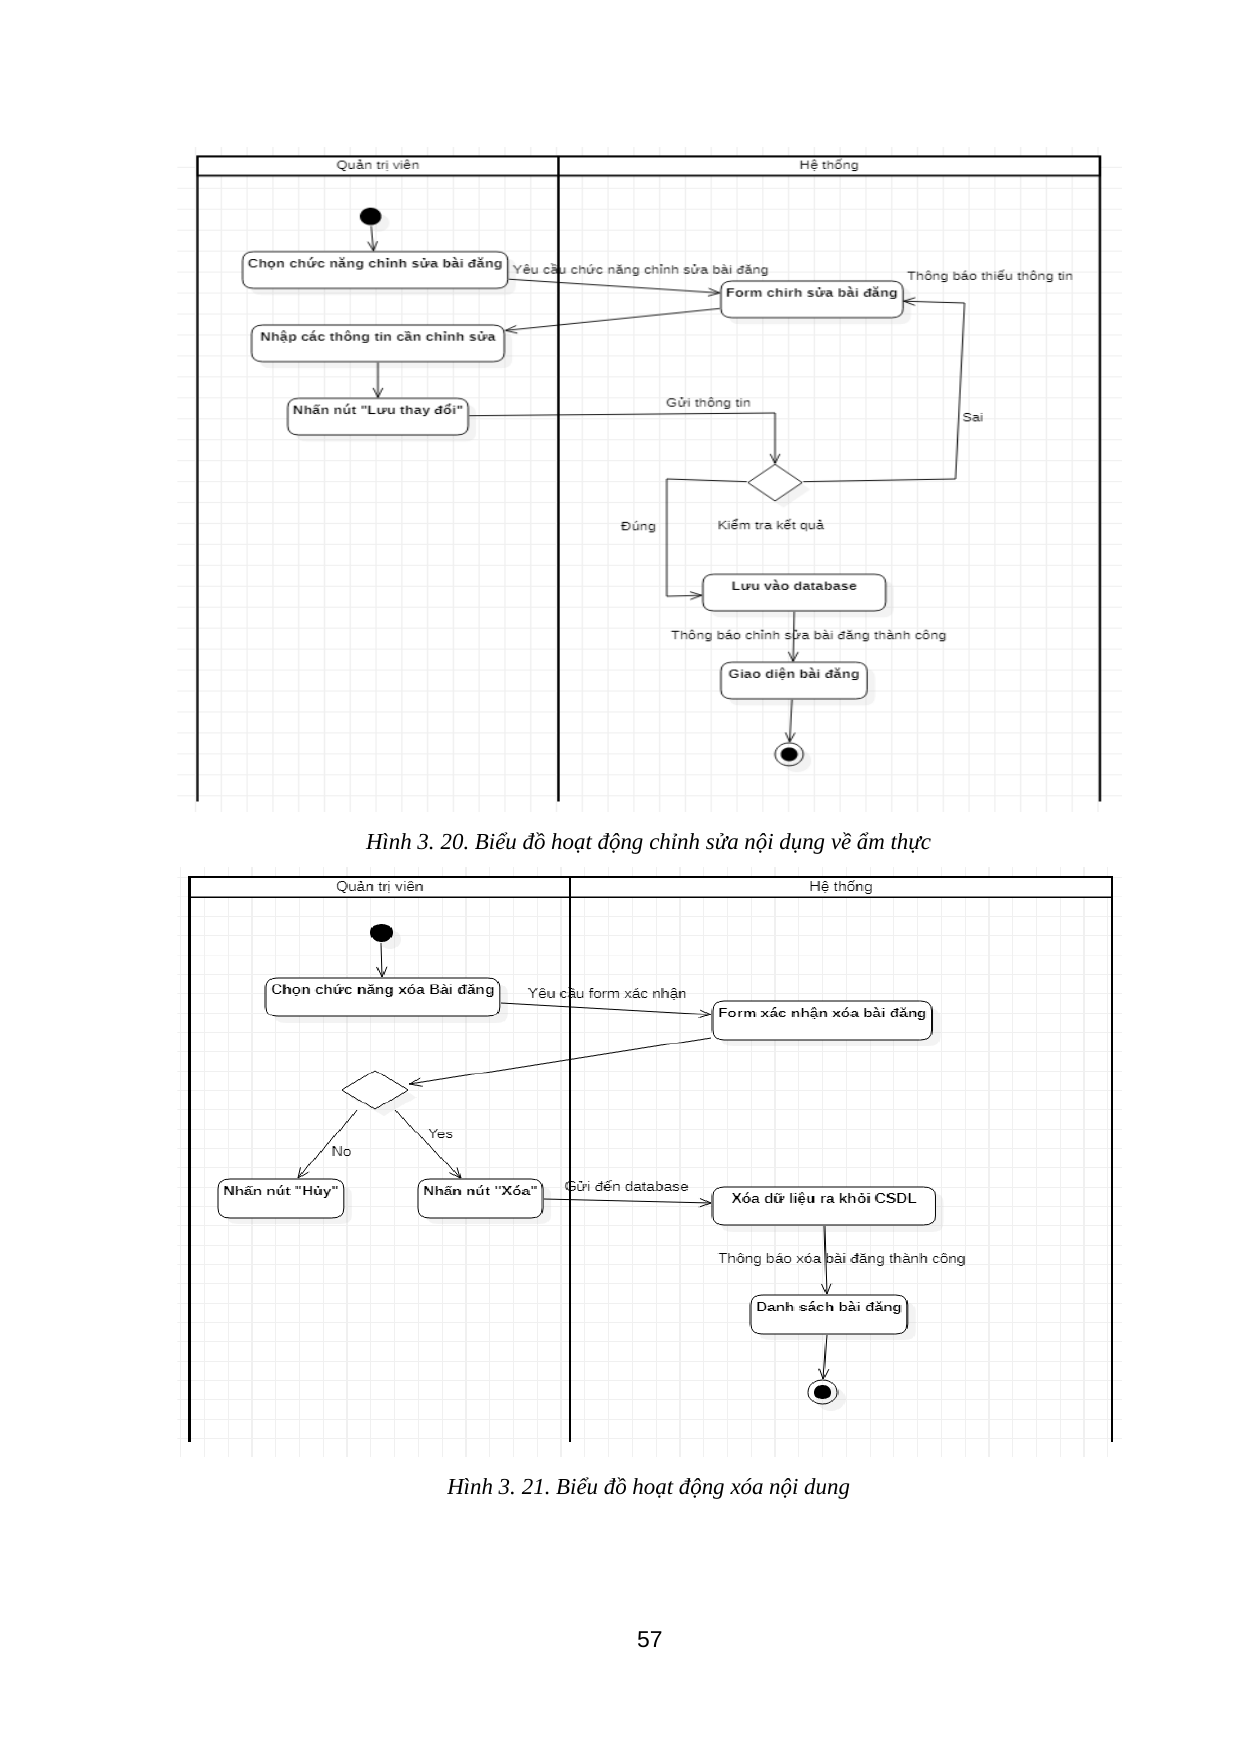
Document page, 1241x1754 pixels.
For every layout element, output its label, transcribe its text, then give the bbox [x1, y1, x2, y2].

text Hình 3. 21. Biểu đồ hoạt động xóa nội dung [177, 1473, 1122, 1499]
picture [177, 147, 1122, 812]
picture [177, 867, 1122, 1457]
text Hình 3. 20. Biểu đồ hoạt động chỉnh sửa nội dụng về ẩm thực [177, 828, 1122, 855]
